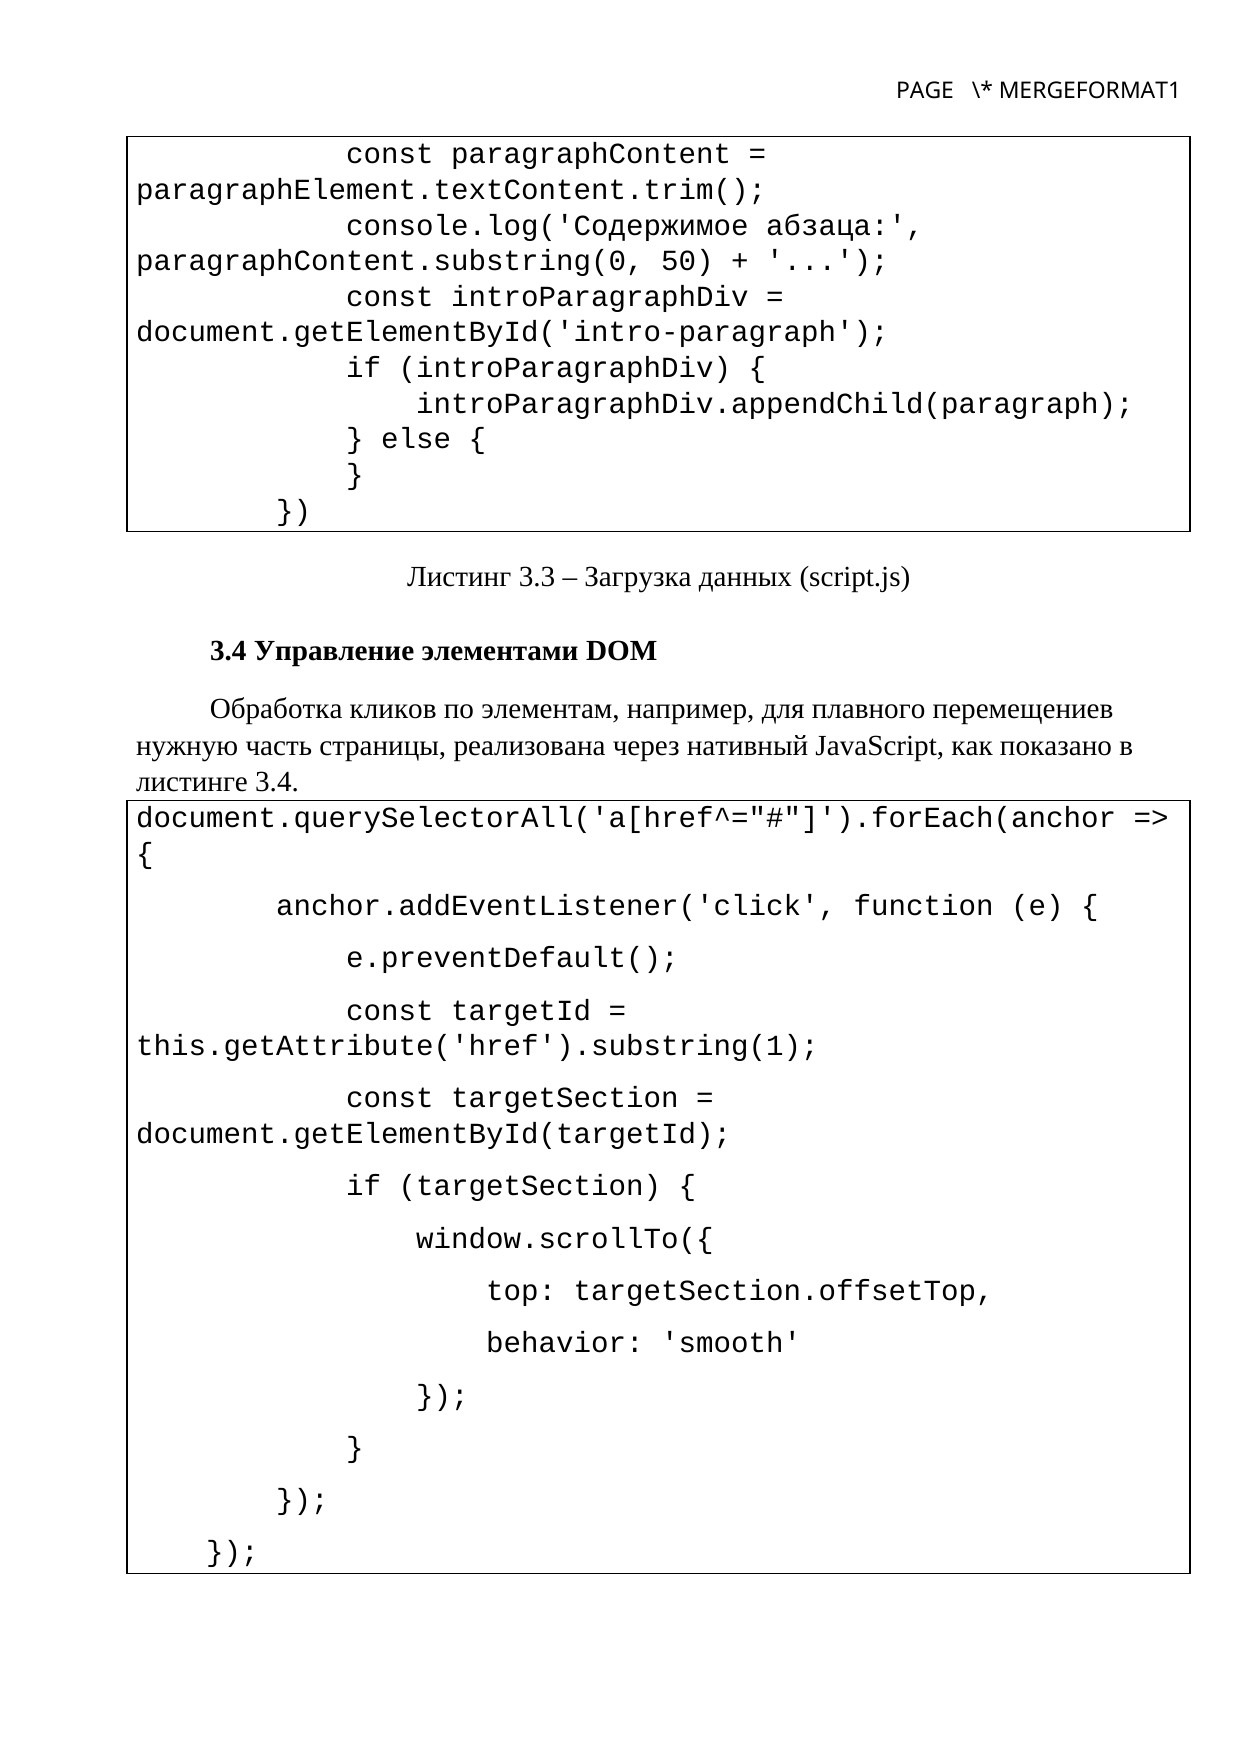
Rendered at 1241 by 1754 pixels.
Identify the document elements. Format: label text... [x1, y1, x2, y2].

text Обработка кликов по элементам, например, для плавного перемещениев нужную часть страницы, реализована через нативный JavaScript, как показано в листинге 3.4. [136, 692, 1181, 797]
text const introParagraphDiv = document.getElementById('intro-paragraph'); [128, 279, 1189, 350]
text } [128, 457, 1189, 492]
text anchor.addEventListener('click', function (e) { [128, 888, 1189, 924]
text const targetSection = document.getElementById(targetId); [128, 1080, 1189, 1152]
text document.querySelectorAll('a[href^="#"]').forEach(anchor => { [128, 801, 1189, 872]
text 3.4 Управление элементами DOM [136, 633, 1181, 667]
text }); [128, 1534, 1189, 1573]
text }); [128, 1377, 1189, 1414]
text top: targetSection.offsetTop, [128, 1273, 1189, 1309]
text behavior: 'smooth' [128, 1325, 1189, 1361]
text e.preventDefault(); [128, 940, 1189, 976]
text }) [128, 492, 1189, 531]
text const paragraphContent = paragraphElement.textContent.trim(); [128, 137, 1189, 207]
text } [128, 1430, 1189, 1466]
text window.scrollTo({ [128, 1221, 1189, 1257]
text Листинг 3.3 – Загрузка данных (script.js) [136, 559, 1181, 593]
text console.log('Содержимое абзаца:', paragraphContent.substring(0, 50) + '...'); [128, 207, 1189, 279]
text introParagraphDiv.appendChild(paragraph); [128, 386, 1189, 421]
text }); [128, 1482, 1189, 1518]
text } else { [128, 421, 1189, 457]
text if (targetSection) { [128, 1168, 1189, 1204]
text const targetId = this.getAttribute('href').substring(1); [128, 992, 1189, 1064]
text if (introParagraphDiv) { [128, 350, 1189, 386]
